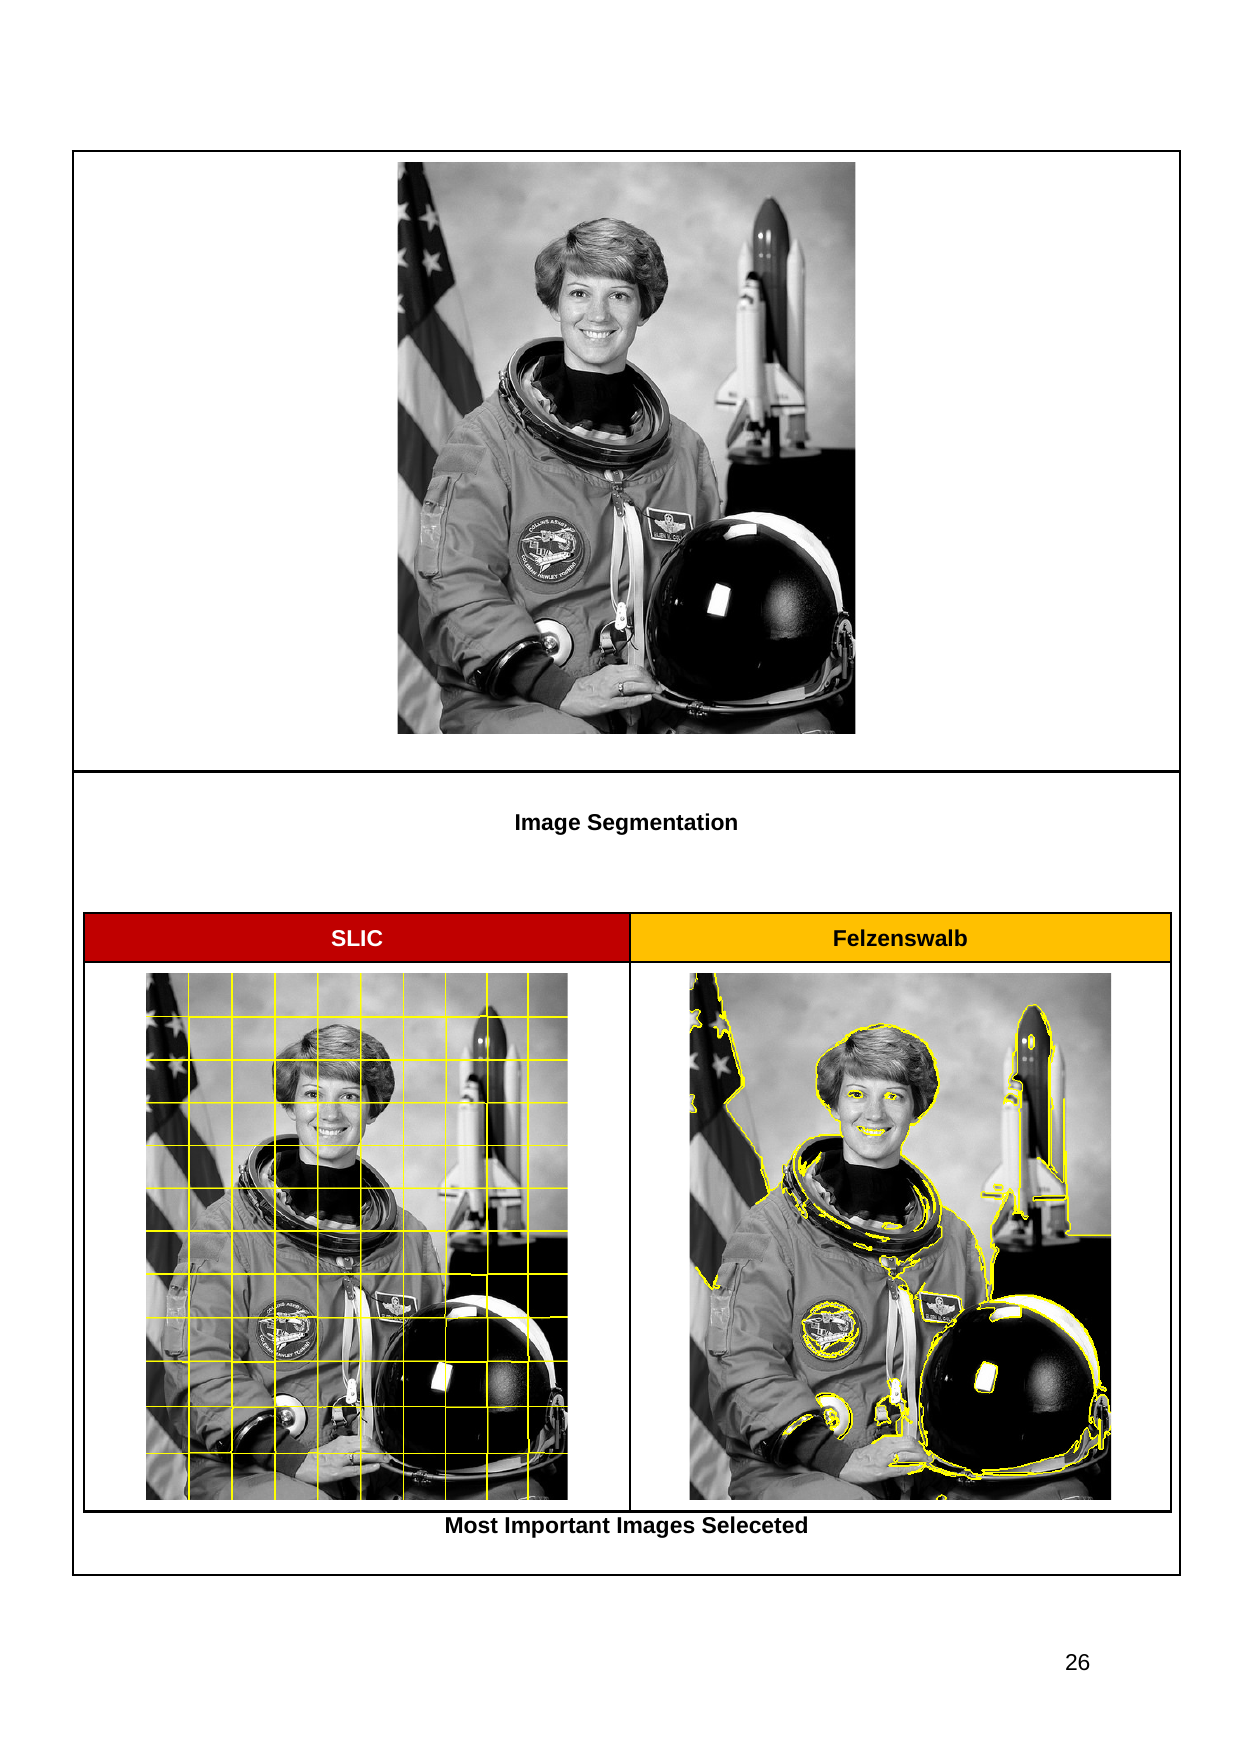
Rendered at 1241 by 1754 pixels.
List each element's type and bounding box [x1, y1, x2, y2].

picture [689, 973, 1112, 1500]
picture [146, 973, 568, 1500]
table_cell [74, 773, 1179, 1574]
picture [397, 162, 856, 734]
table_header [74, 152, 1179, 770]
